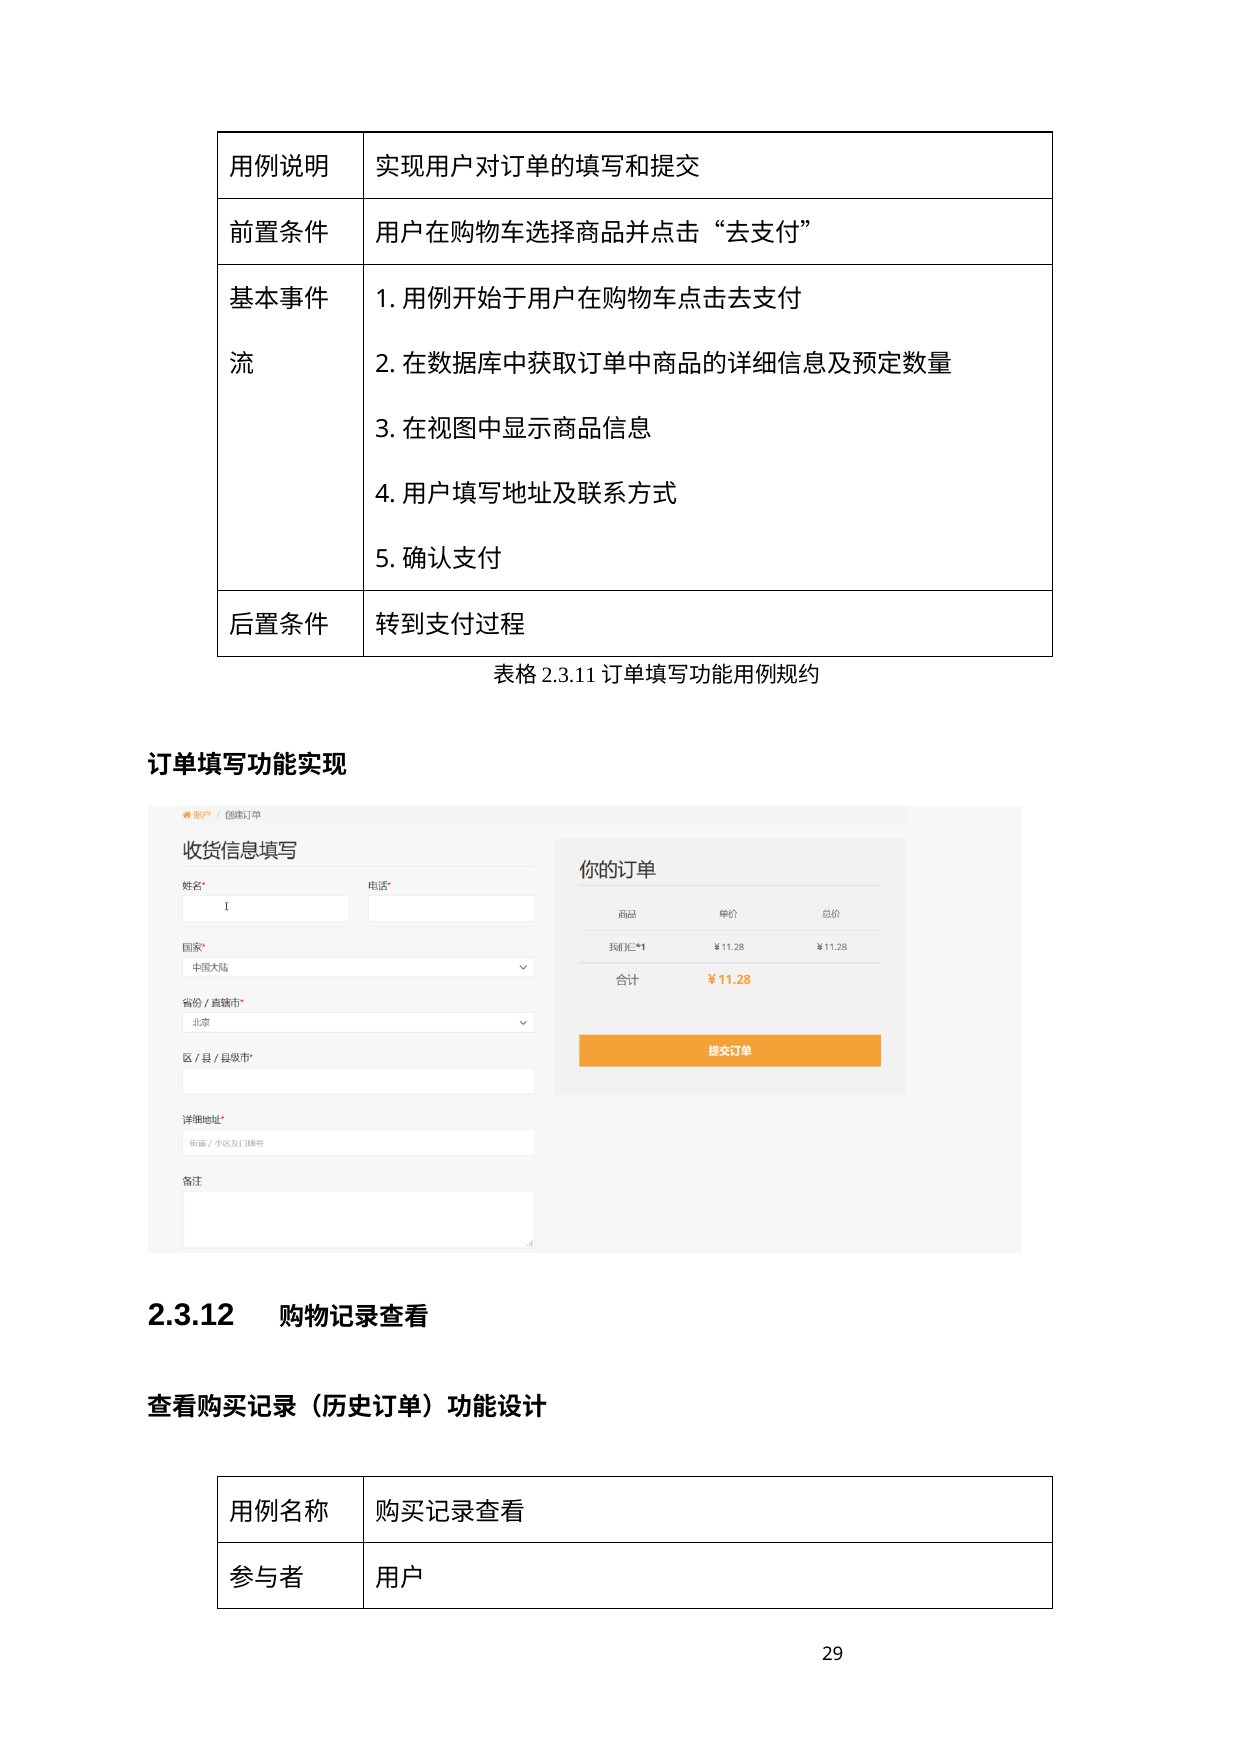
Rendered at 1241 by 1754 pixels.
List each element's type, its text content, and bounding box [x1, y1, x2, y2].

text 表格2.3.11 订单填写功能用例规约 [148, 657, 1122, 689]
table_cell 用例说明 [218, 133, 363, 197]
subtitle 购物记录查看 [148, 1282, 1122, 1347]
table_cell 后置条件 [218, 591, 363, 656]
table_cell 用户 [364, 1543, 1052, 1608]
table_cell 1. 用例开始于用户在购物车点击去支付 2. 在数据库中获取订单中商品的详细信息及预定数量 3. 在视图中显示商品信息 4. 用户填写地址及联系方式 5. 确认支付 [364, 265, 1052, 589]
table_cell 前置条件 [218, 199, 363, 263]
table_cell 转到支付过程 [364, 591, 1052, 656]
picture [147, 806, 1022, 1253]
subtitle 查看购买记录（历史订单）功能设计 [148, 1372, 1122, 1437]
table_cell 用户在购物车选择商品并点击“去支付” [364, 199, 1052, 263]
table_header 用例名称 [218, 1477, 363, 1542]
table_header 购买记录查看 [364, 1477, 1052, 1542]
table_cell 实现用户对订单的填写和提交 [364, 133, 1052, 197]
table_cell 基本事件流 [218, 265, 363, 589]
table_cell 参与者 [218, 1543, 363, 1608]
subtitle 订单填写功能实现 [148, 730, 1122, 795]
